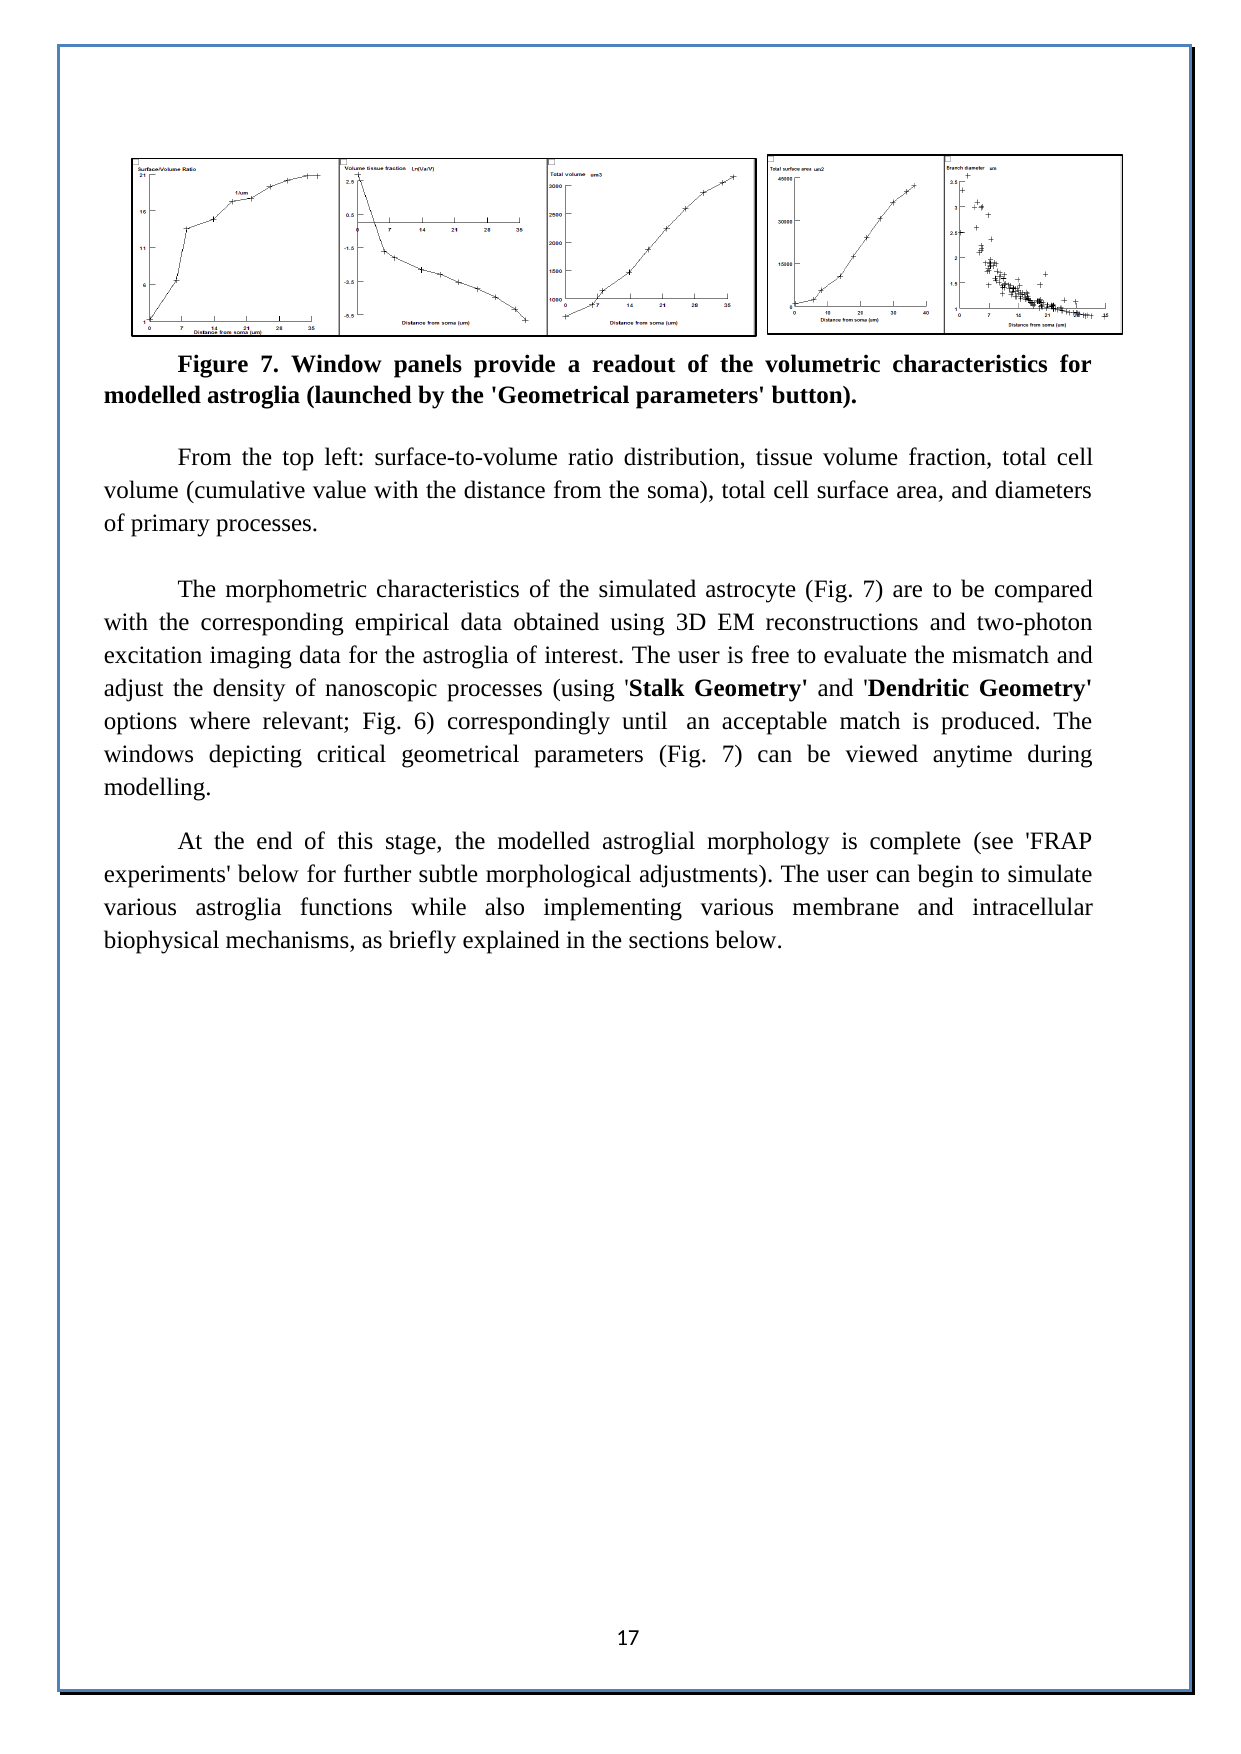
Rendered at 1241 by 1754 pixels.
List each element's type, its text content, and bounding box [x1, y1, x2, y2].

text The morphometric characteristics of the simulated astrocyte (Fig. 7) are to be compared with the corresponding empirical data obtained using 3D EM reconstructions and two-photon excitation imaging data for the astroglia of interest. The user is free to evaluate the mismatch and adjust the density of nanoscopic processes (using 'Stalk Geometry' and 'Dendritic Geometry' options where relevant; Fig. 6) correspondingly until an acceptable match is produced. The windows depicting critical geometrical parameters (Fig. 7) can be viewed anytime during modelling. [103, 574, 1093, 801]
text At the end of this stage, the modelled astroglial morphology is complete (see 'FRAP experiments' below for further subtle morphological adjustments). The user can begin to simulate various astroglia functions while also implementing various membrane and intracellular biophysical mechanisms, as briefly explained in the sections below. [103, 826, 1093, 954]
text Figure 7. Window panels provide a readout of the volumetric characteristics for modelled astroglia (launched by the 'Geometrical parameters' button). [103, 349, 1093, 409]
text From the top left: surface-to-volume ratio distribution, tissue volume fraction, total cell volume (cumulative value with the distance from the soma), total cell surface area, and diameters of primary processes. [103, 442, 1093, 537]
picture [768, 156, 1122, 333]
picture [133, 159, 755, 335]
